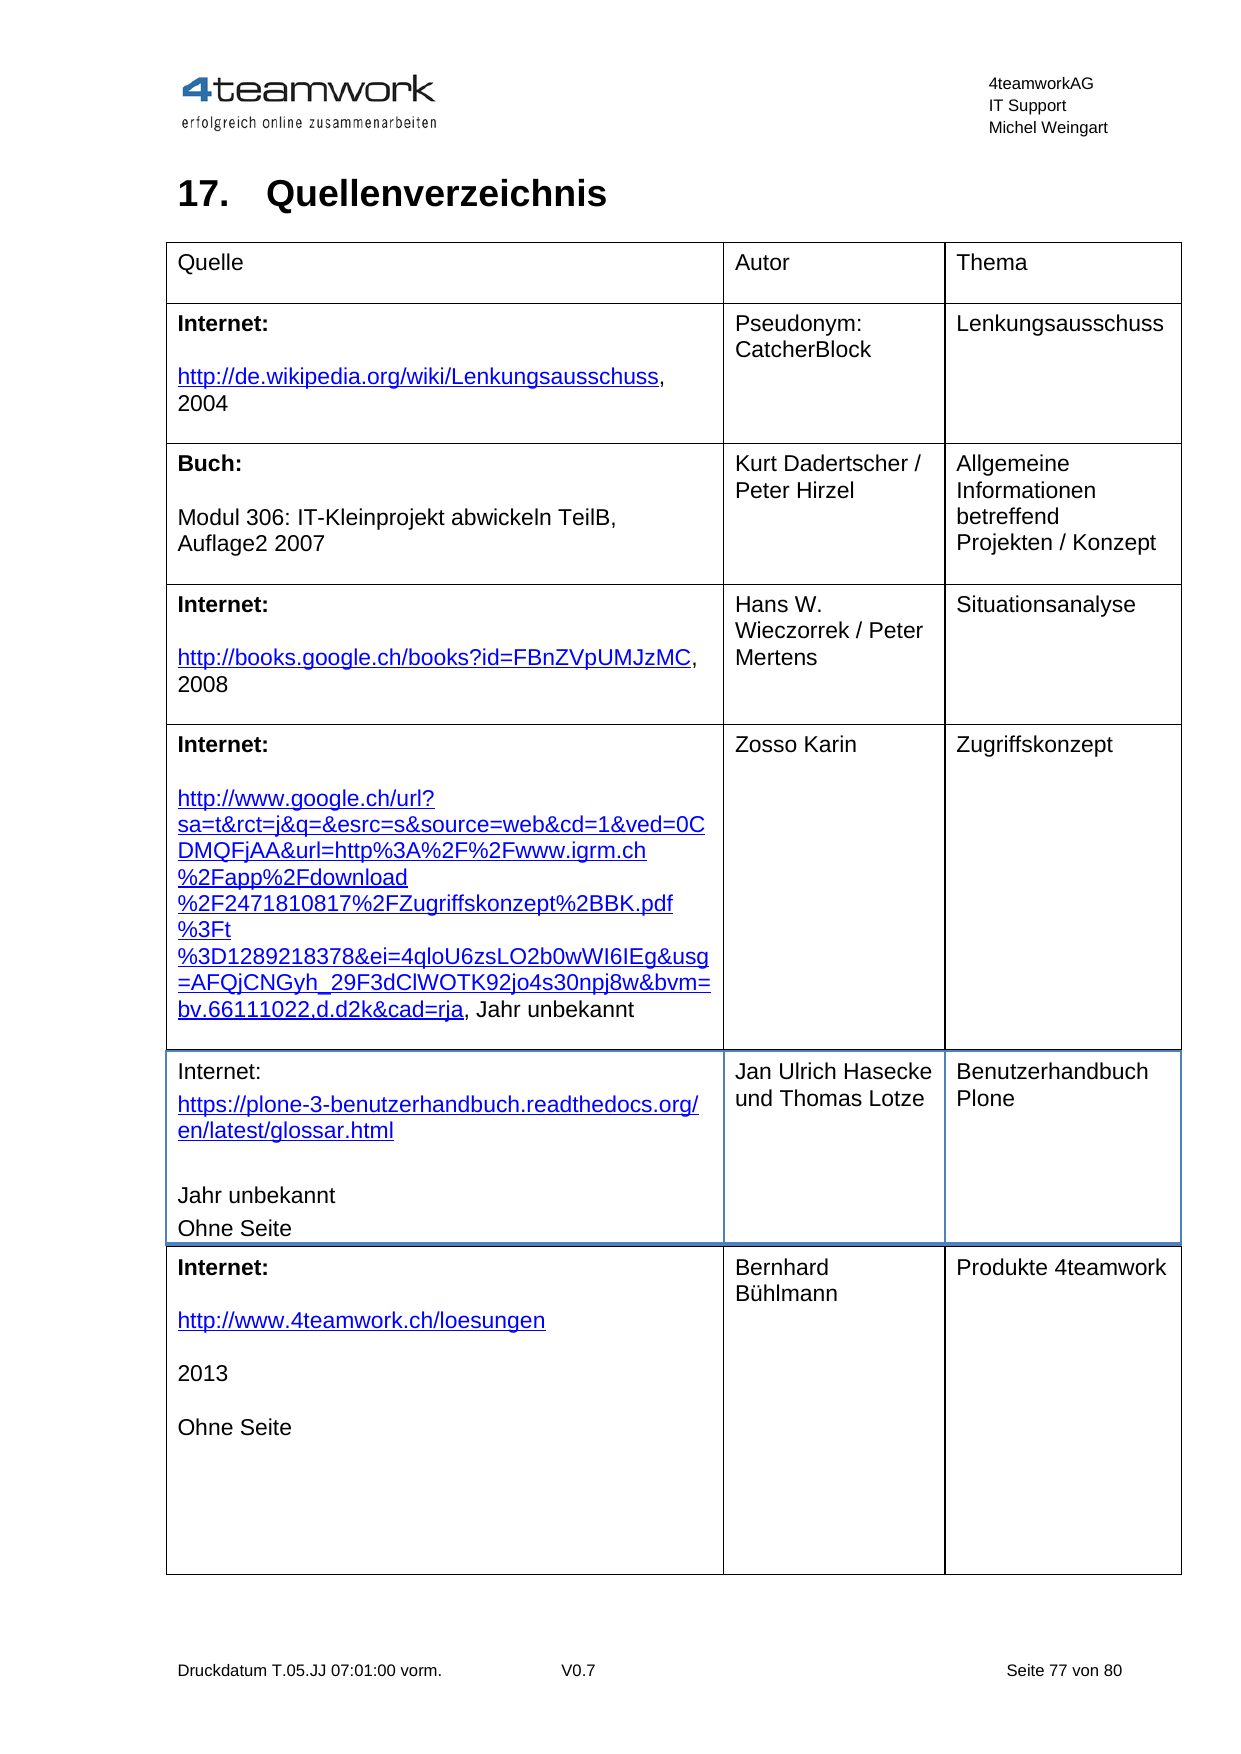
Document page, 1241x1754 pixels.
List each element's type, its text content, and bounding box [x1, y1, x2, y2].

table_header Internet: https://plone-3-benutzerhandbuch.readthedocs.org/en/latest/glossar.html Jahr unbekannt Ohne Seite [167, 1052, 723, 1241]
table_cell Situationsanalyse [946, 585, 1181, 724]
subtitle Quellenverzeichnis [177, 171, 1122, 214]
table_cell Kurt Dadertscher / Peter Hirzel [724, 444, 944, 583]
table_cell Hans W. Wieczorrek / Peter Mertens [724, 585, 944, 724]
table_cell Pseudonym: CatcherBlock [724, 304, 944, 443]
table_cell Zosso Karin [724, 725, 944, 1049]
table_cell Internet: http://www.google.ch/url?sa=t&rct=j&q=&esrc=s&source=web&cd=1&ved=0CDMQFjAA&url=http%3A%2F%2Fwww.igrm.ch%2Fapp%2Fdownload%2F2471810817%2FZugriffskonzept%2BBK.pdf%3Ft%3D1289218378&ei=4qloU6zsLO2b0wWI6IEg&usg=AFQjCNGyh_29F3dClWOTK92jo4s30npj8w&bvm=bv.66111022,d.d2k&cad=rja, Jahr unbekannt [167, 725, 723, 1049]
table_cell Zugriffskonzept [946, 725, 1181, 1049]
table_cell Allgemeine Informationen betreffend Projekten / Konzept [946, 444, 1181, 583]
table_cell Buch: Modul 306: IT-Kleinprojekt abwickeln TeilB, Auflage2 2007 [167, 444, 723, 583]
table_header Thema [946, 243, 1181, 302]
table_header Quelle [167, 243, 723, 302]
table_header Internet: http://www.4teamwork.ch/loesungen 2013 Ohne Seite [167, 1247, 723, 1574]
table_cell Lenkungsausschuss [946, 304, 1181, 443]
table_header Bernhard Bühlmann [724, 1247, 944, 1574]
table_header Benutzerhandbuch Plone [946, 1052, 1180, 1241]
picture [177, 69, 440, 134]
table_cell Internet: http://books.google.ch/books?id=FBnZVpUMJzMC, 2008 [167, 585, 723, 724]
table_header Autor [724, 243, 944, 302]
table_header Jan Ulrich Hasecke und Thomas Lotze [725, 1052, 944, 1241]
table_header Produkte 4teamwork [946, 1247, 1181, 1574]
table_cell Internet: http://de.wikipedia.org/wiki/Lenkungsausschuss, 2004 [167, 304, 723, 443]
